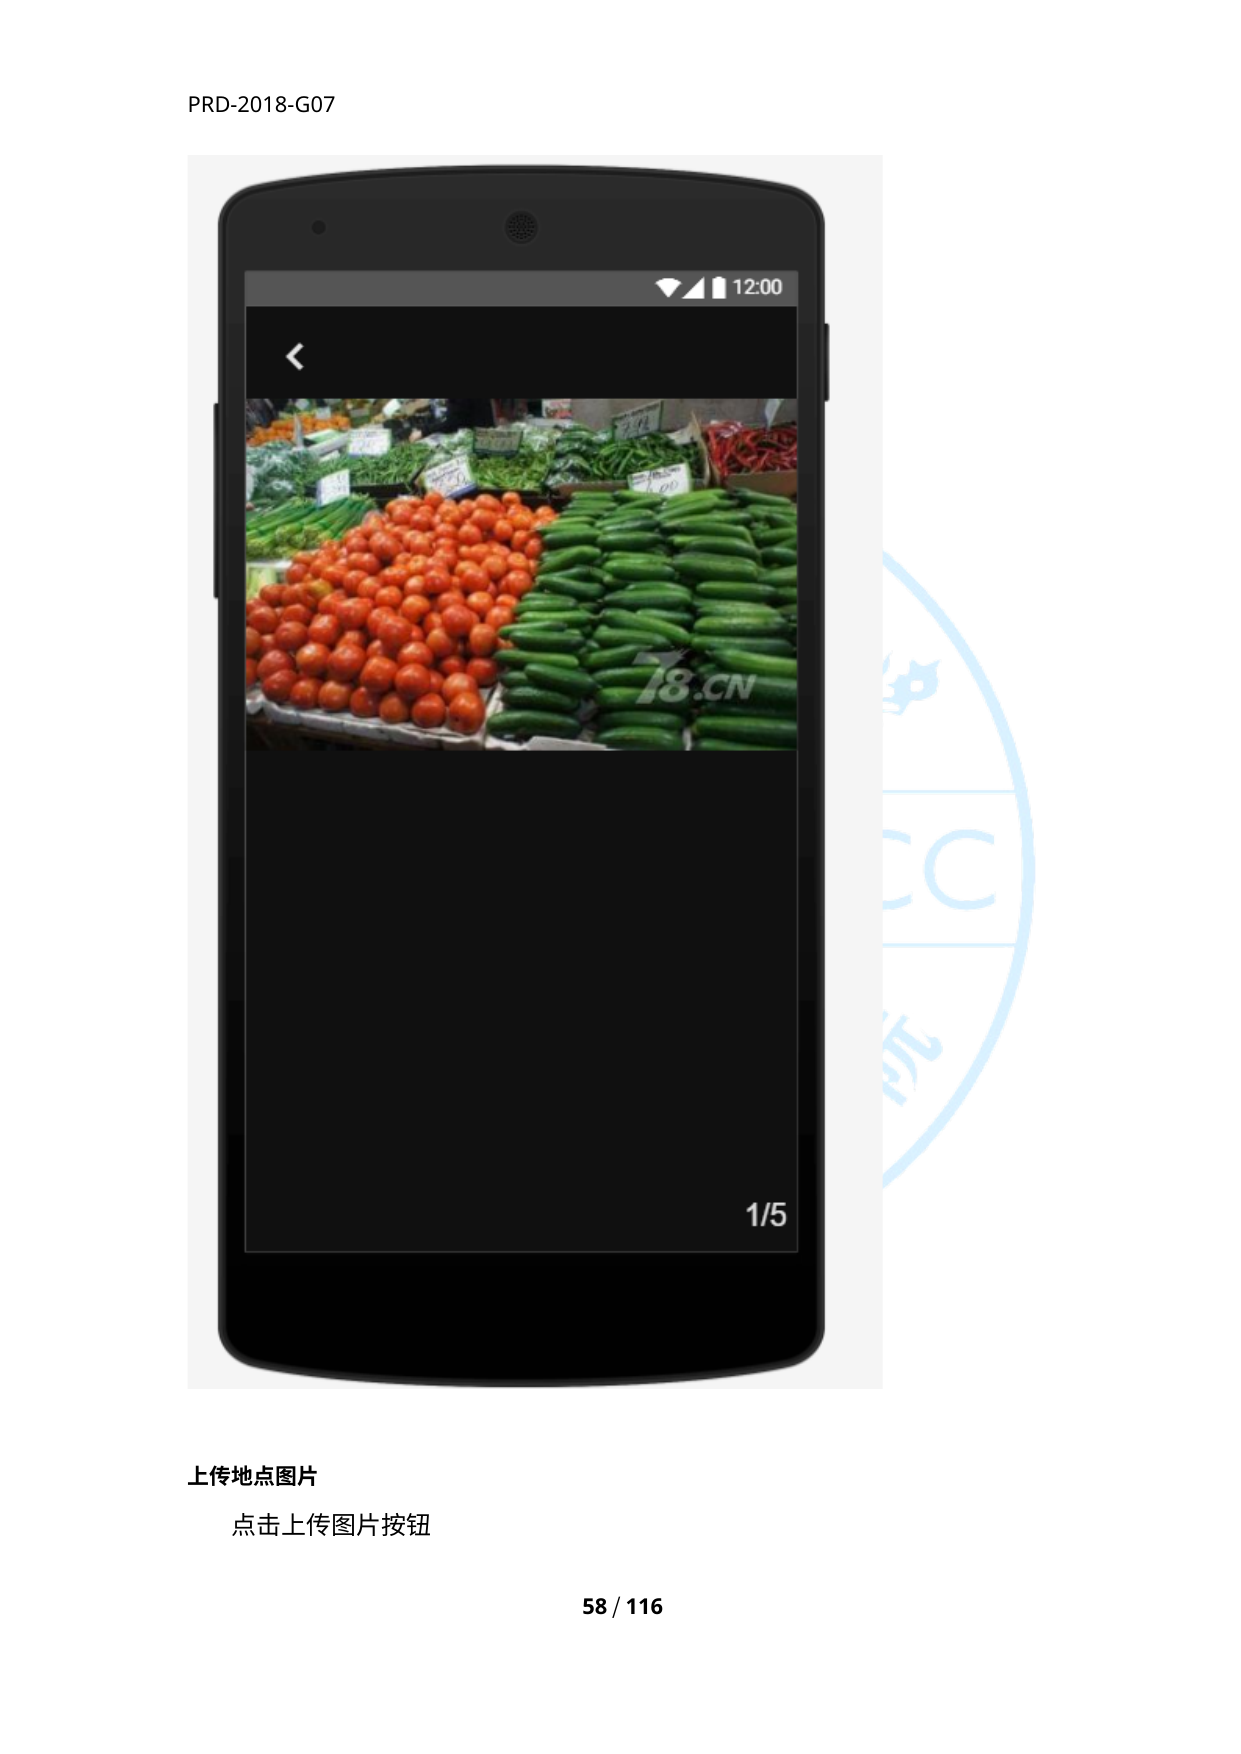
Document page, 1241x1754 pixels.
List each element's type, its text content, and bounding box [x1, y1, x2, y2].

subtitle 上传地点图片 [187, 1459, 1053, 1491]
picture [187, 155, 883, 1389]
text 点击上传图片按钮 [187, 1491, 1053, 1556]
